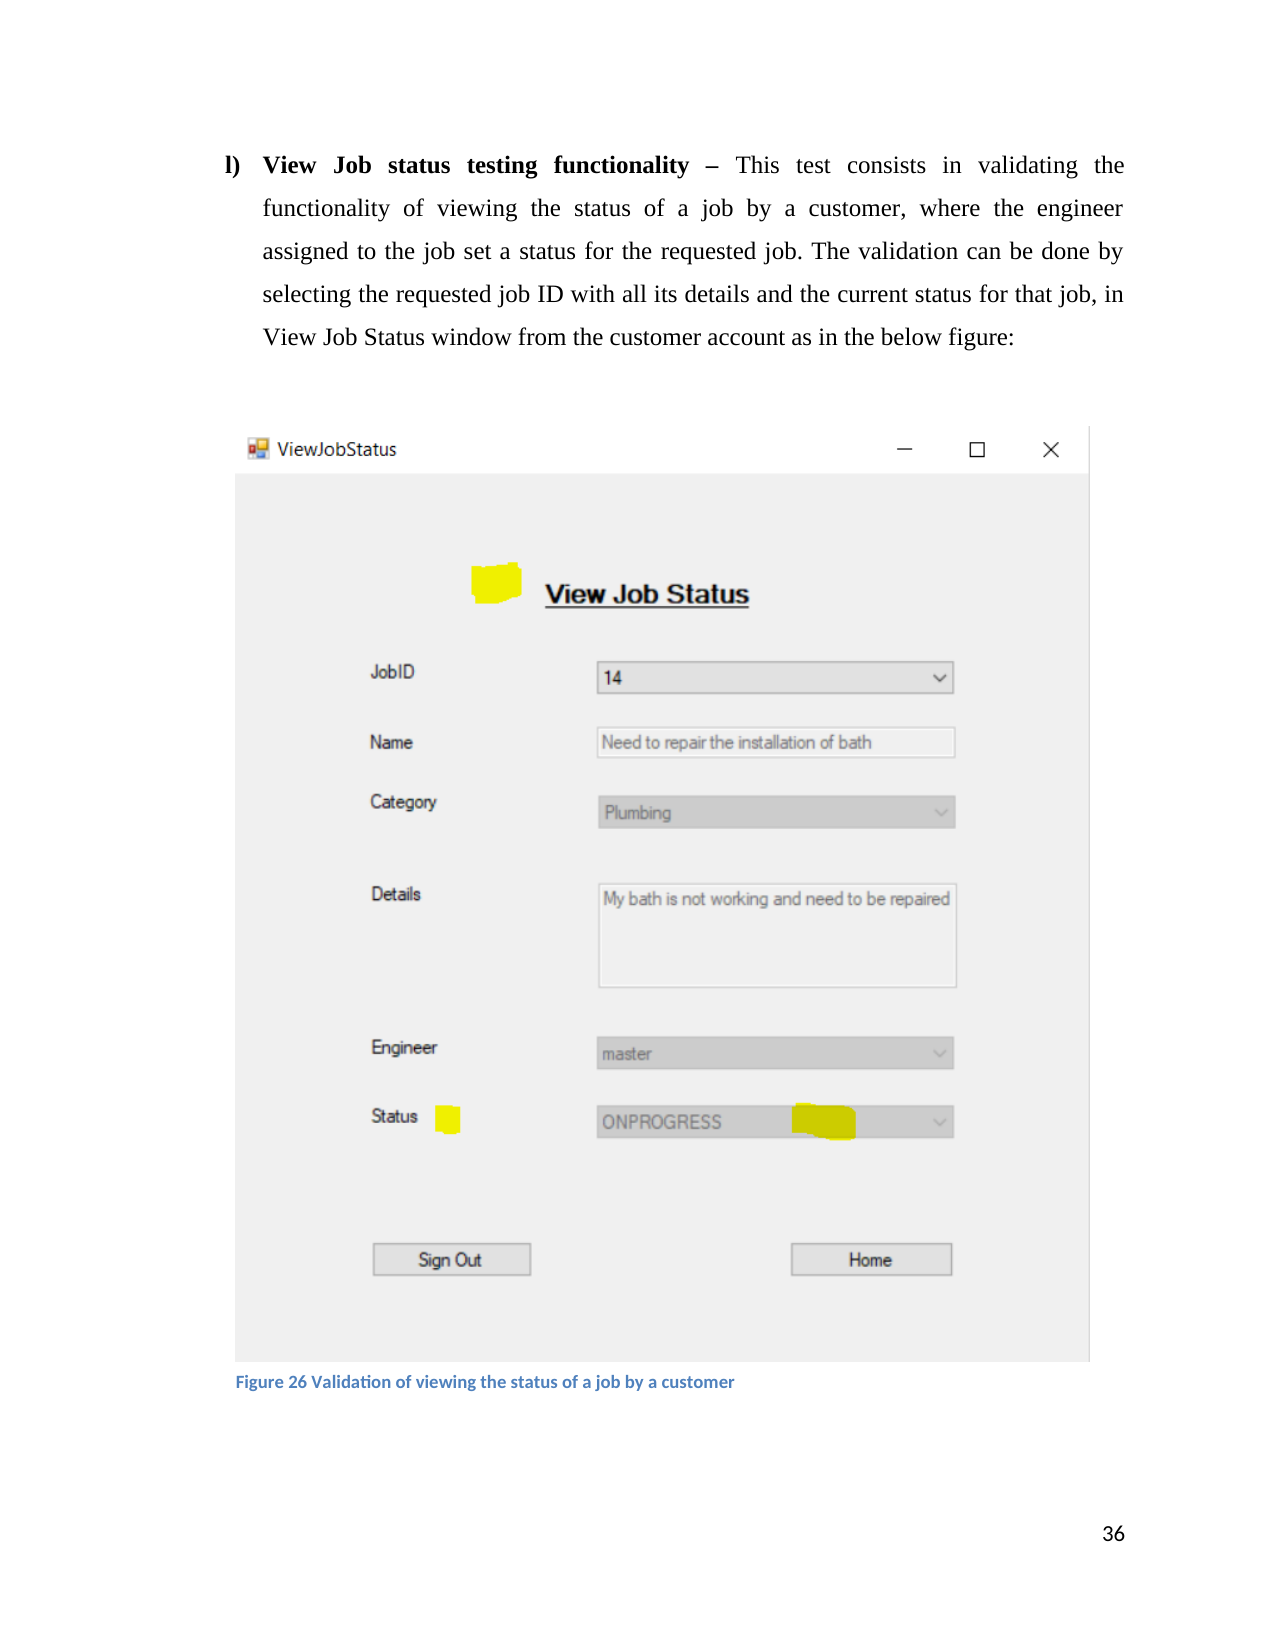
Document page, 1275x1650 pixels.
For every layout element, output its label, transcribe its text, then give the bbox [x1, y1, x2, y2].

picture [235, 426, 1090, 1362]
list View Job status testing functionality – This test consists in validating the functionality of viewing the status of a job by a customer, where the engineer assigned to the job set a status for the requested job. The validation can be done by selecting the requested job ID with all its details and the current status for that job, in View Job Status window from the customer account as in the below figure: [225, 150, 1125, 351]
